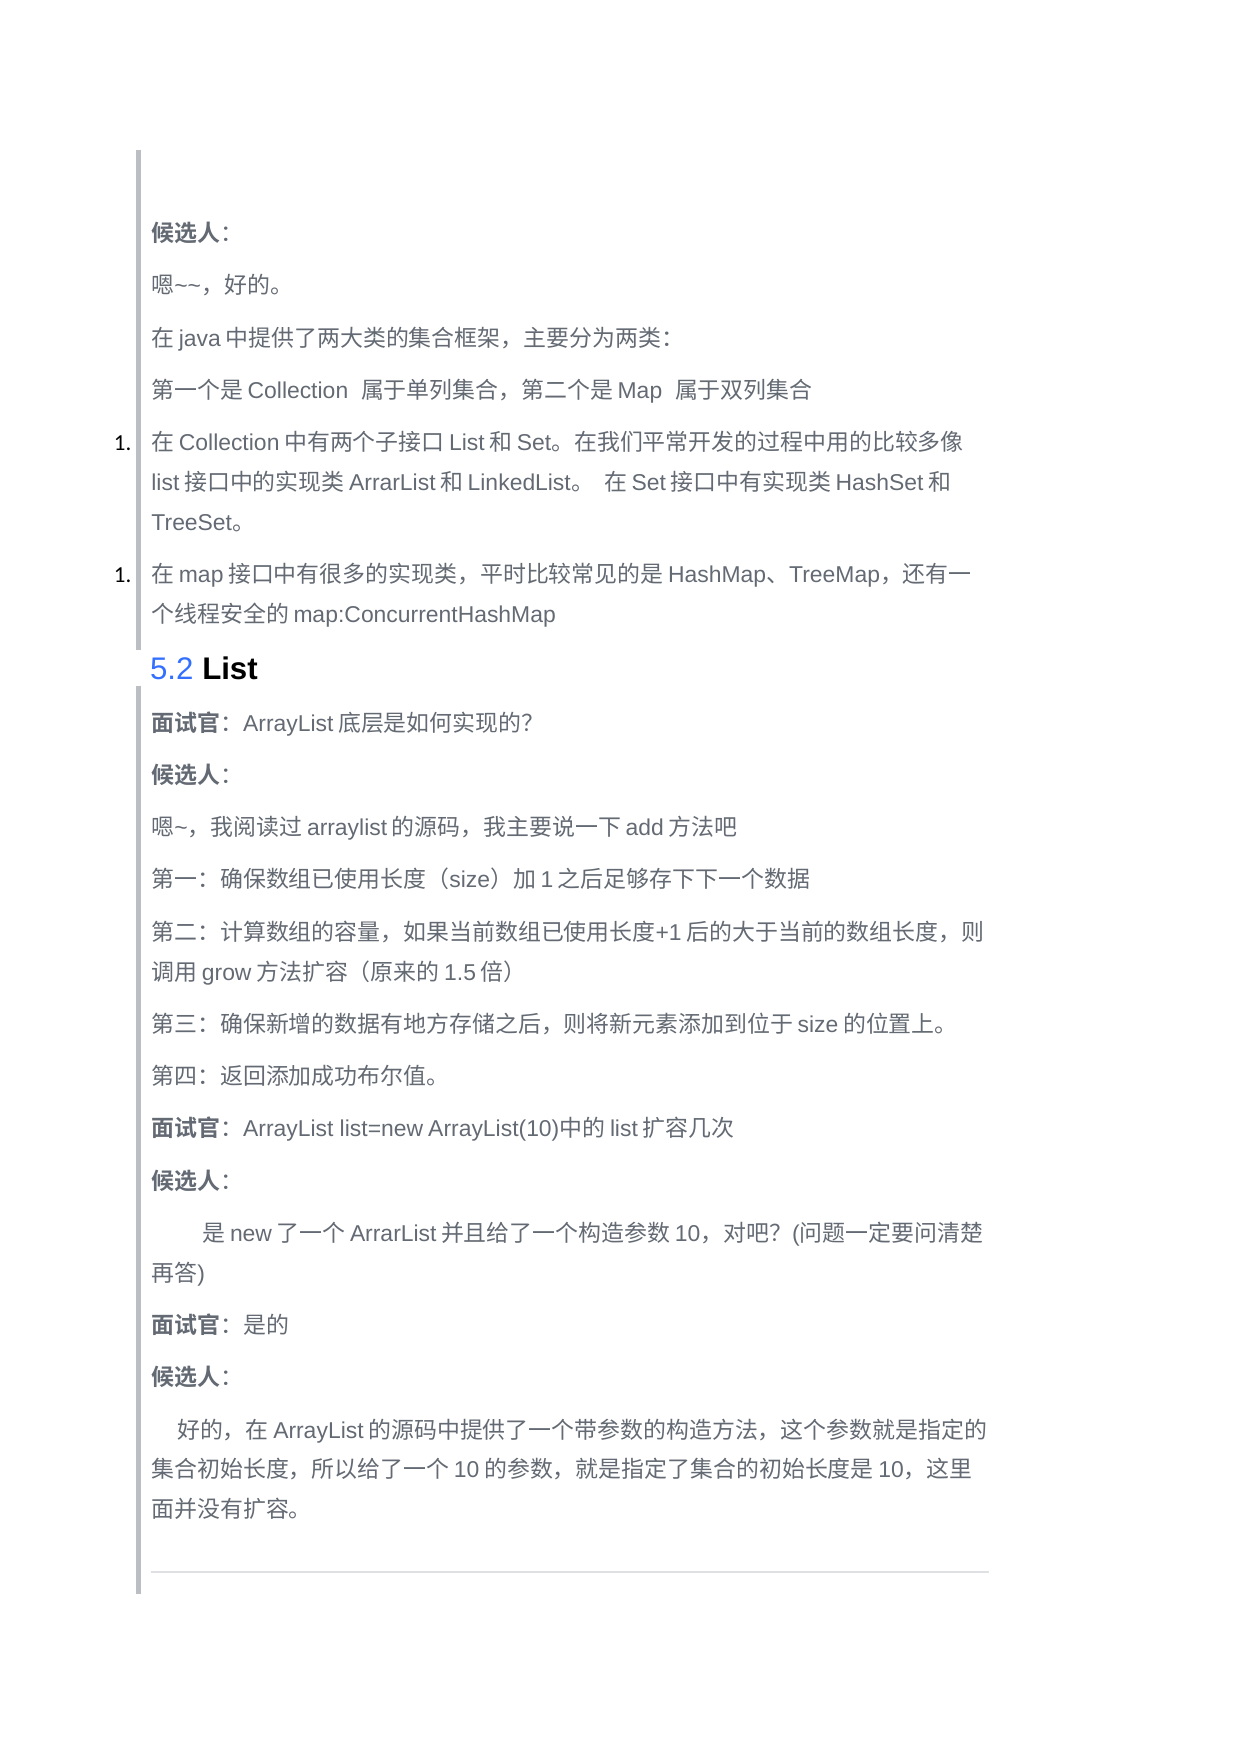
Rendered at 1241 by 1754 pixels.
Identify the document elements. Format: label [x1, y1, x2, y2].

table_header [141, 686, 1001, 1594]
table_header [141, 150, 1001, 650]
